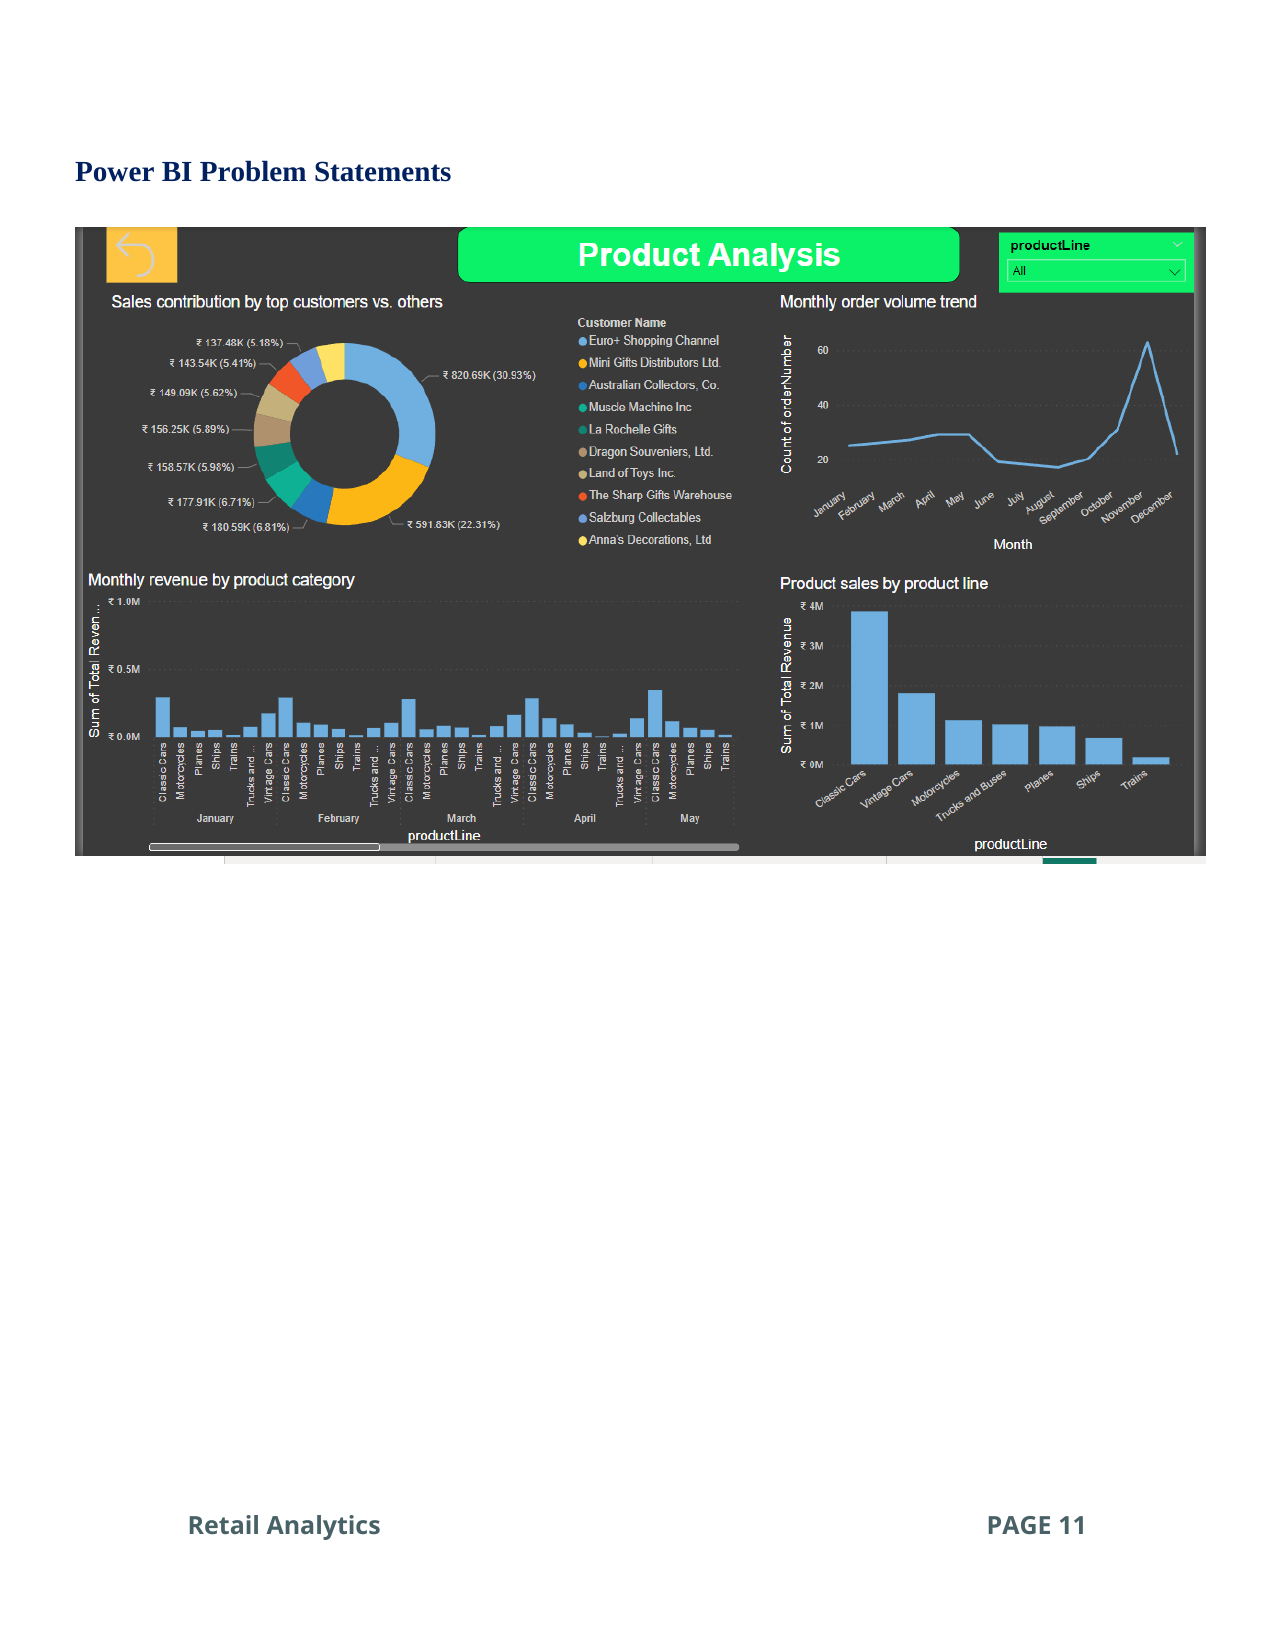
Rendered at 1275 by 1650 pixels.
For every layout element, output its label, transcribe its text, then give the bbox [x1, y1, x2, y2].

text Power BI Problem Statements [75, 154, 1200, 188]
picture [75, 227, 1206, 864]
